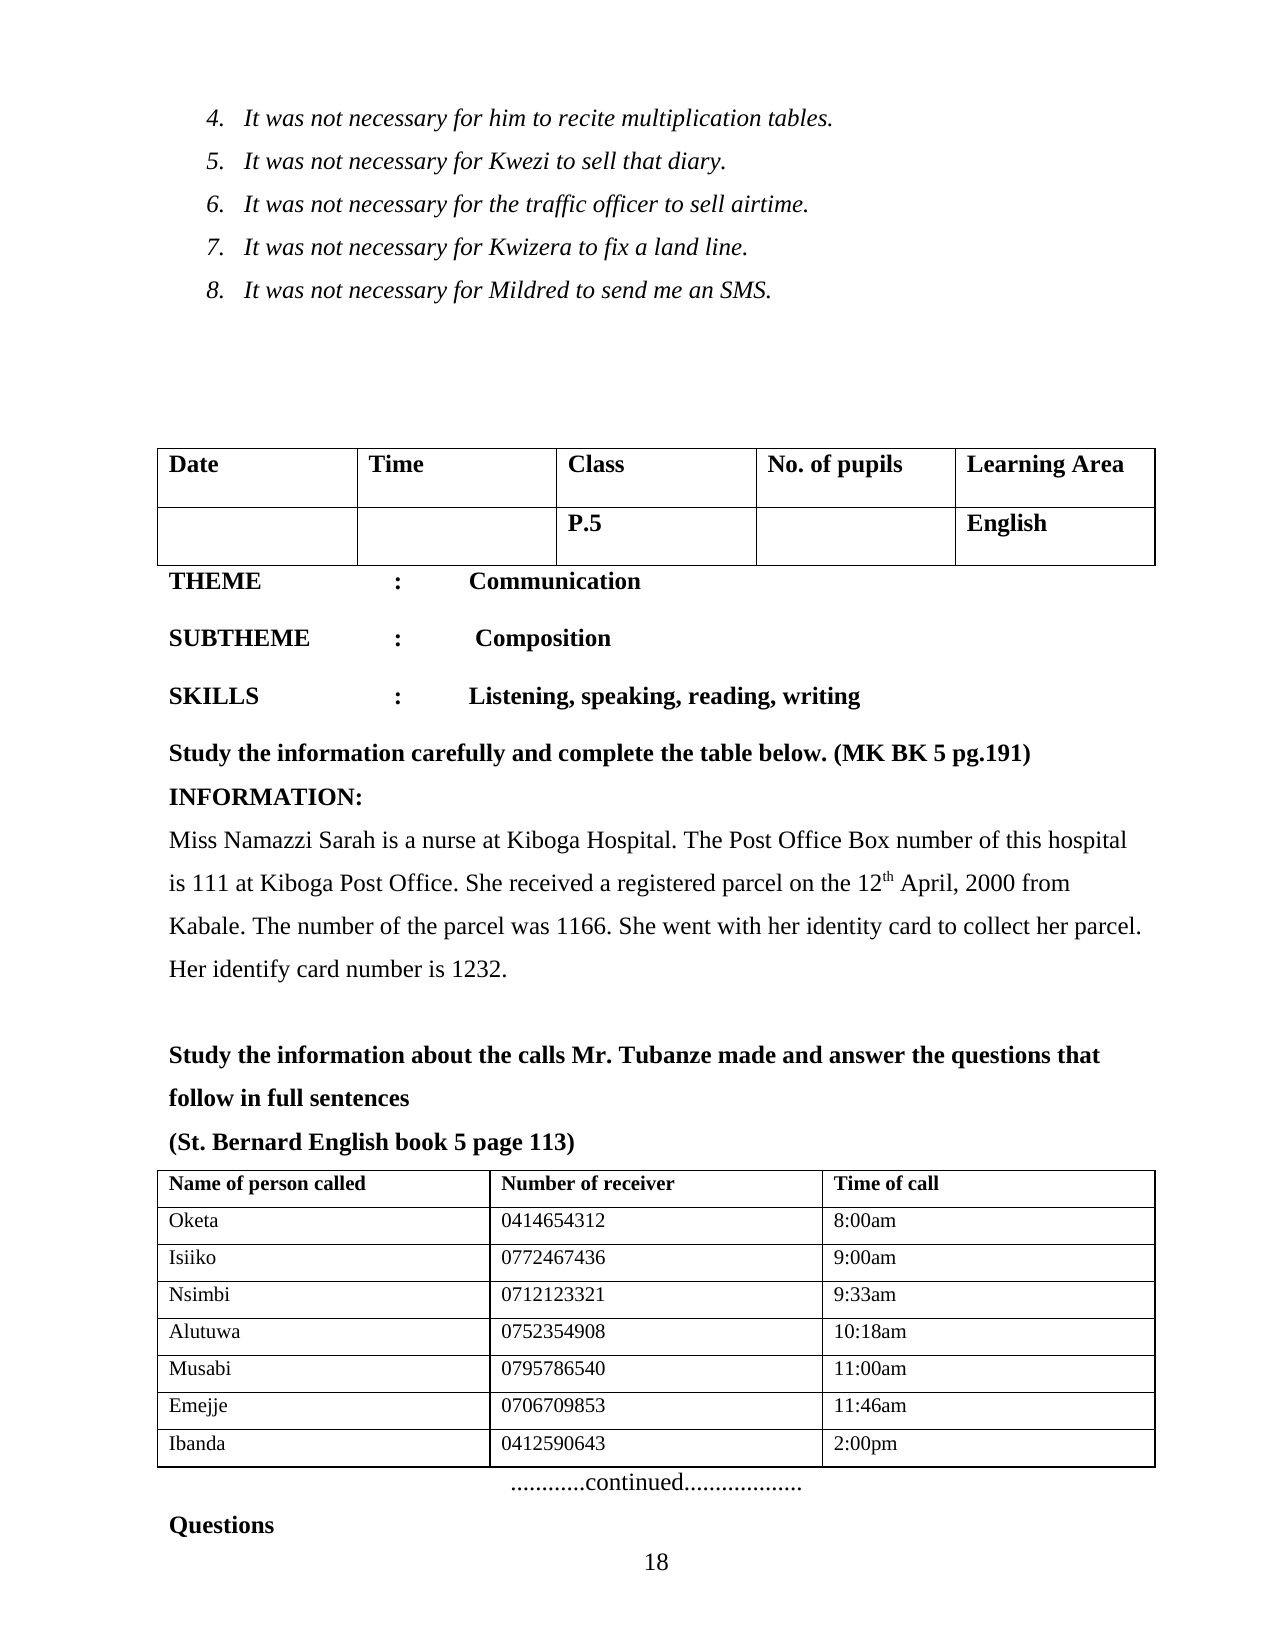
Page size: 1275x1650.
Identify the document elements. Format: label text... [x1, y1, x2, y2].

text THEME : Communication [169, 566, 1144, 595]
table_header Date [158, 449, 357, 507]
table_cell English [956, 508, 1154, 565]
table_cell Ibanda [158, 1430, 489, 1466]
table_cell 0712123321 [491, 1282, 822, 1318]
table_cell 0752354908 [491, 1319, 822, 1355]
list It was not necessary for the traffic officer to sell airtime. [206, 189, 1144, 218]
table_cell 2:00pm [823, 1430, 1154, 1466]
table_header Name of person called [158, 1171, 489, 1207]
text Miss Namazzi Sarah is a nurse at . The Post Office Box number of this hospital is 111 at Kiboga Post Office. She received a registered parcel on the 12th April, 2000 from Kabale. The number of the parcel was 1166. She went with her identity card to collect her parcel. Her identify card number is 1232. [169, 825, 1144, 983]
table_cell Musabi [158, 1356, 489, 1392]
text ............continued................... [169, 1468, 1144, 1496]
table_cell 0414654312 [491, 1208, 822, 1244]
text (St. Bernard English book 5 page 113) [169, 1127, 1144, 1155]
table_header Time of call [823, 1171, 1154, 1207]
text Questions [169, 1511, 1144, 1539]
table_cell 0706709853 [491, 1393, 822, 1429]
table_cell 10:18am [823, 1319, 1154, 1355]
table_cell Nsimbi [158, 1282, 489, 1318]
text SKILLS : Listening, speaking, reading, writing [169, 681, 1144, 710]
table_cell 0772467436 [491, 1245, 822, 1281]
list It was not necessary for Kwizera to fix a land line. [206, 232, 1144, 261]
text Study the information about the calls Mr. Tubanze made and answer the questions that follow in full sentences [169, 1040, 1144, 1112]
table_cell Emejje [158, 1393, 489, 1429]
text INFORMATION: [169, 782, 1144, 810]
table_header No. of pupils [757, 449, 955, 507]
table_header Number of receiver [491, 1171, 822, 1207]
table_cell 0412590643 [491, 1430, 822, 1466]
list It was not necessary for Mildred to send me an SMS. [206, 276, 1144, 304]
table_cell 0795786540 [491, 1356, 822, 1392]
table_cell 11:46am [823, 1393, 1154, 1429]
table_cell 9:00am [823, 1245, 1154, 1281]
table_cell [358, 508, 556, 565]
table_header Time [358, 449, 556, 507]
table_header Learning Area [956, 449, 1154, 507]
table_header Class [557, 449, 756, 507]
table_cell [158, 508, 357, 565]
table_cell 11:00am [823, 1356, 1154, 1392]
table_cell 8:00am [823, 1208, 1154, 1244]
list It was not necessary for Kwezi to sell that diary. [206, 146, 1144, 175]
table_cell 9:33am [823, 1282, 1154, 1318]
text SUBTHEME : Composition [169, 623, 1144, 652]
table_cell Isiiko [158, 1245, 489, 1281]
text Study the information carefully and complete the table below. (MK BK 5 pg.191) [169, 738, 1144, 767]
table_cell Alutuwa [158, 1319, 489, 1355]
table_cell Oketa [158, 1208, 489, 1244]
table_cell P.5 [557, 508, 756, 565]
table_cell [757, 508, 955, 565]
list It was not necessary for him to recite multiplication tables. [206, 103, 1144, 132]
